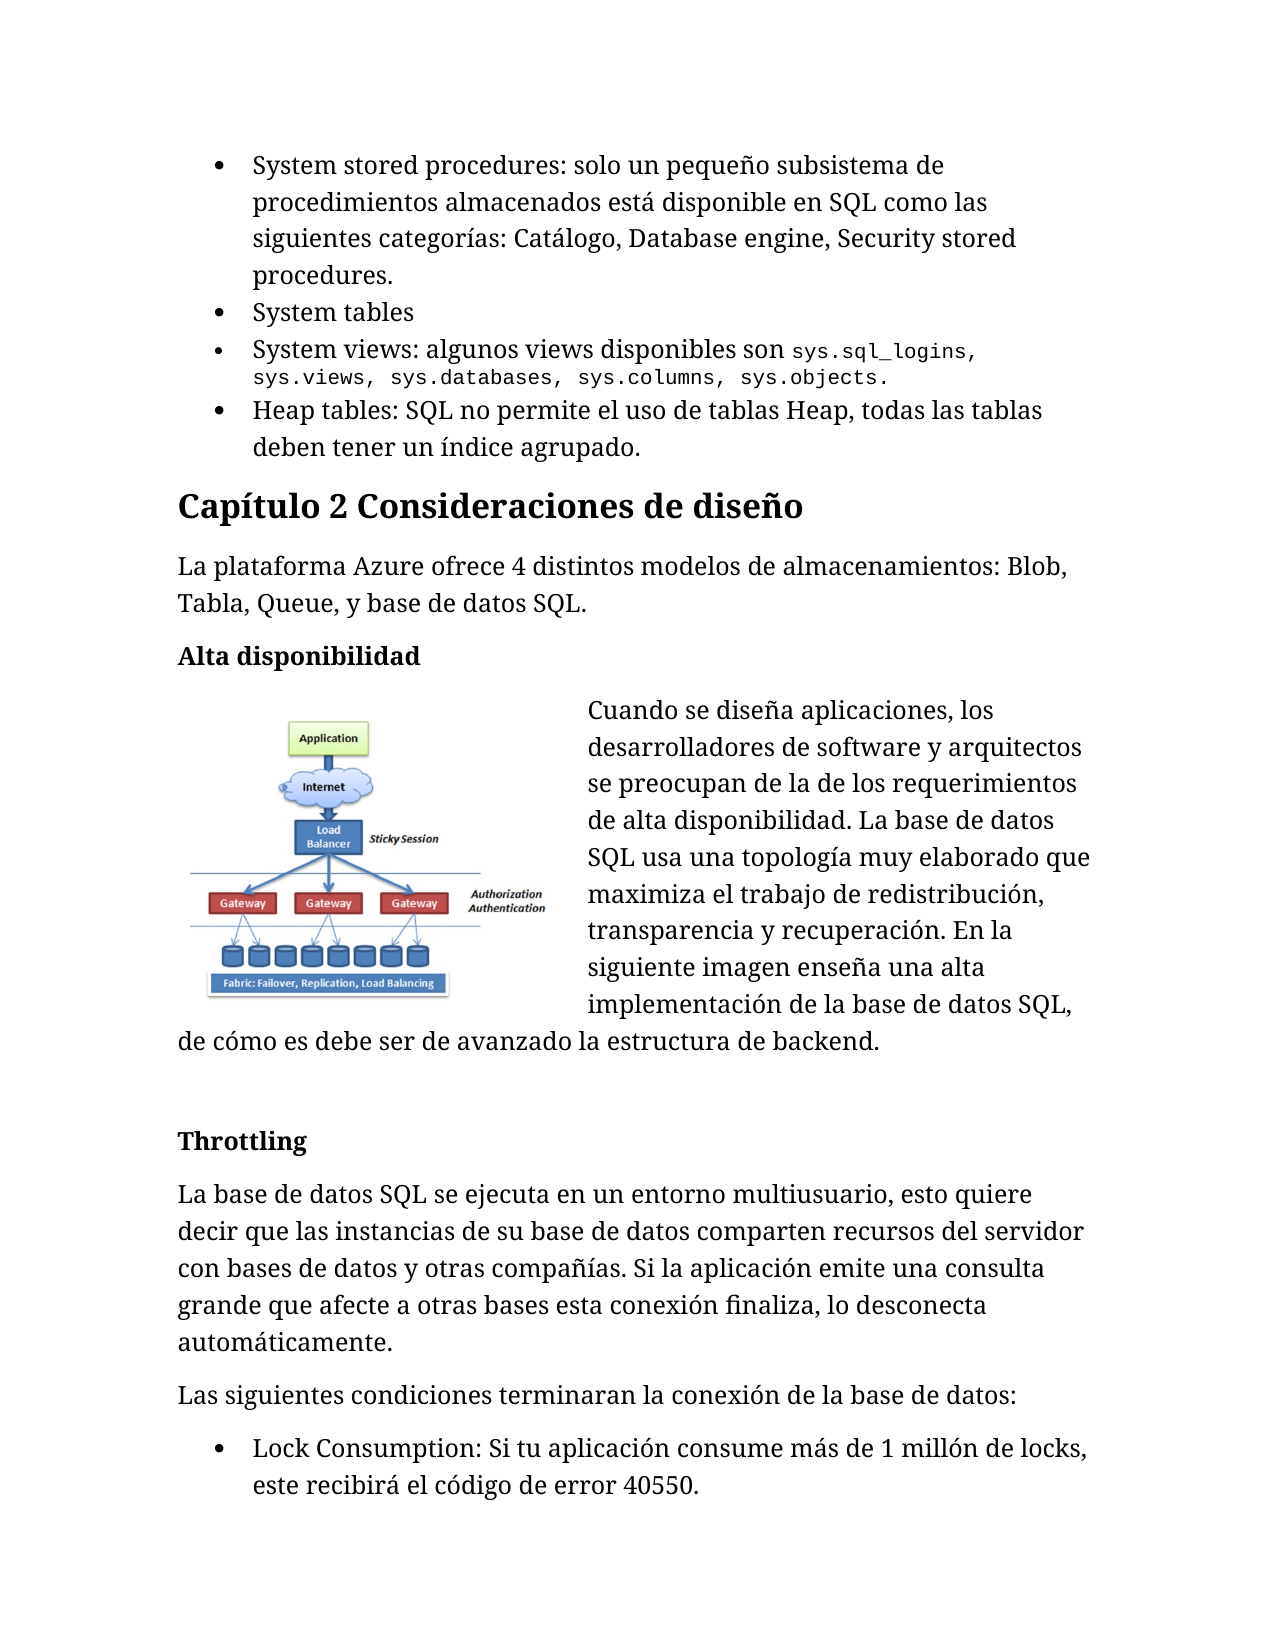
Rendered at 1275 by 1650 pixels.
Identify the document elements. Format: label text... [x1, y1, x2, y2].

text Throttling [177, 1124, 1098, 1158]
text Capítulo 2 Consideraciones de diseño [177, 483, 1098, 528]
list Heap tables: SQL no permite el uso de tablas Heap, todas las tablas deben tener un índice agrupado. [215, 393, 1098, 464]
list System tables [215, 295, 1098, 329]
text Alta disponibilidad [177, 639, 1098, 673]
list Lock Consumption: Si tu aplicación consume más de 1 millón de locks, este recibirá el código de error 40550. [215, 1431, 1098, 1502]
text La plataforma Azure ofrece 4 distintos modelos de almacenamientos: Blob, Tabla, Queue, y base de datos SQL. [177, 549, 1098, 619]
picture [177, 705, 569, 1012]
list System stored procedures: solo un pequeño subsistema de procedimientos almacenados está disponible en SQL como las siguientes categorías: Catálogo, Database engine, Security stored procedures. [215, 148, 1098, 292]
text La base de datos SQL se ejecuta en un entorno multiusuario, esto quiere decir que las instancias de su base de datos comparten recursos del servidor con bases de datos y otras compañías. Si la aplicación emite una consulta grande que afecte a otras bases esta conexión finaliza, lo desconecta automáticamente. [177, 1177, 1098, 1358]
text Las siguientes condiciones terminaran la conexión de la base de datos: [177, 1378, 1098, 1412]
list System views: algunos views disponibles son sys.sql_logins, sys.views, sys.databases, sys.columns, sys.objects. [215, 331, 1098, 391]
